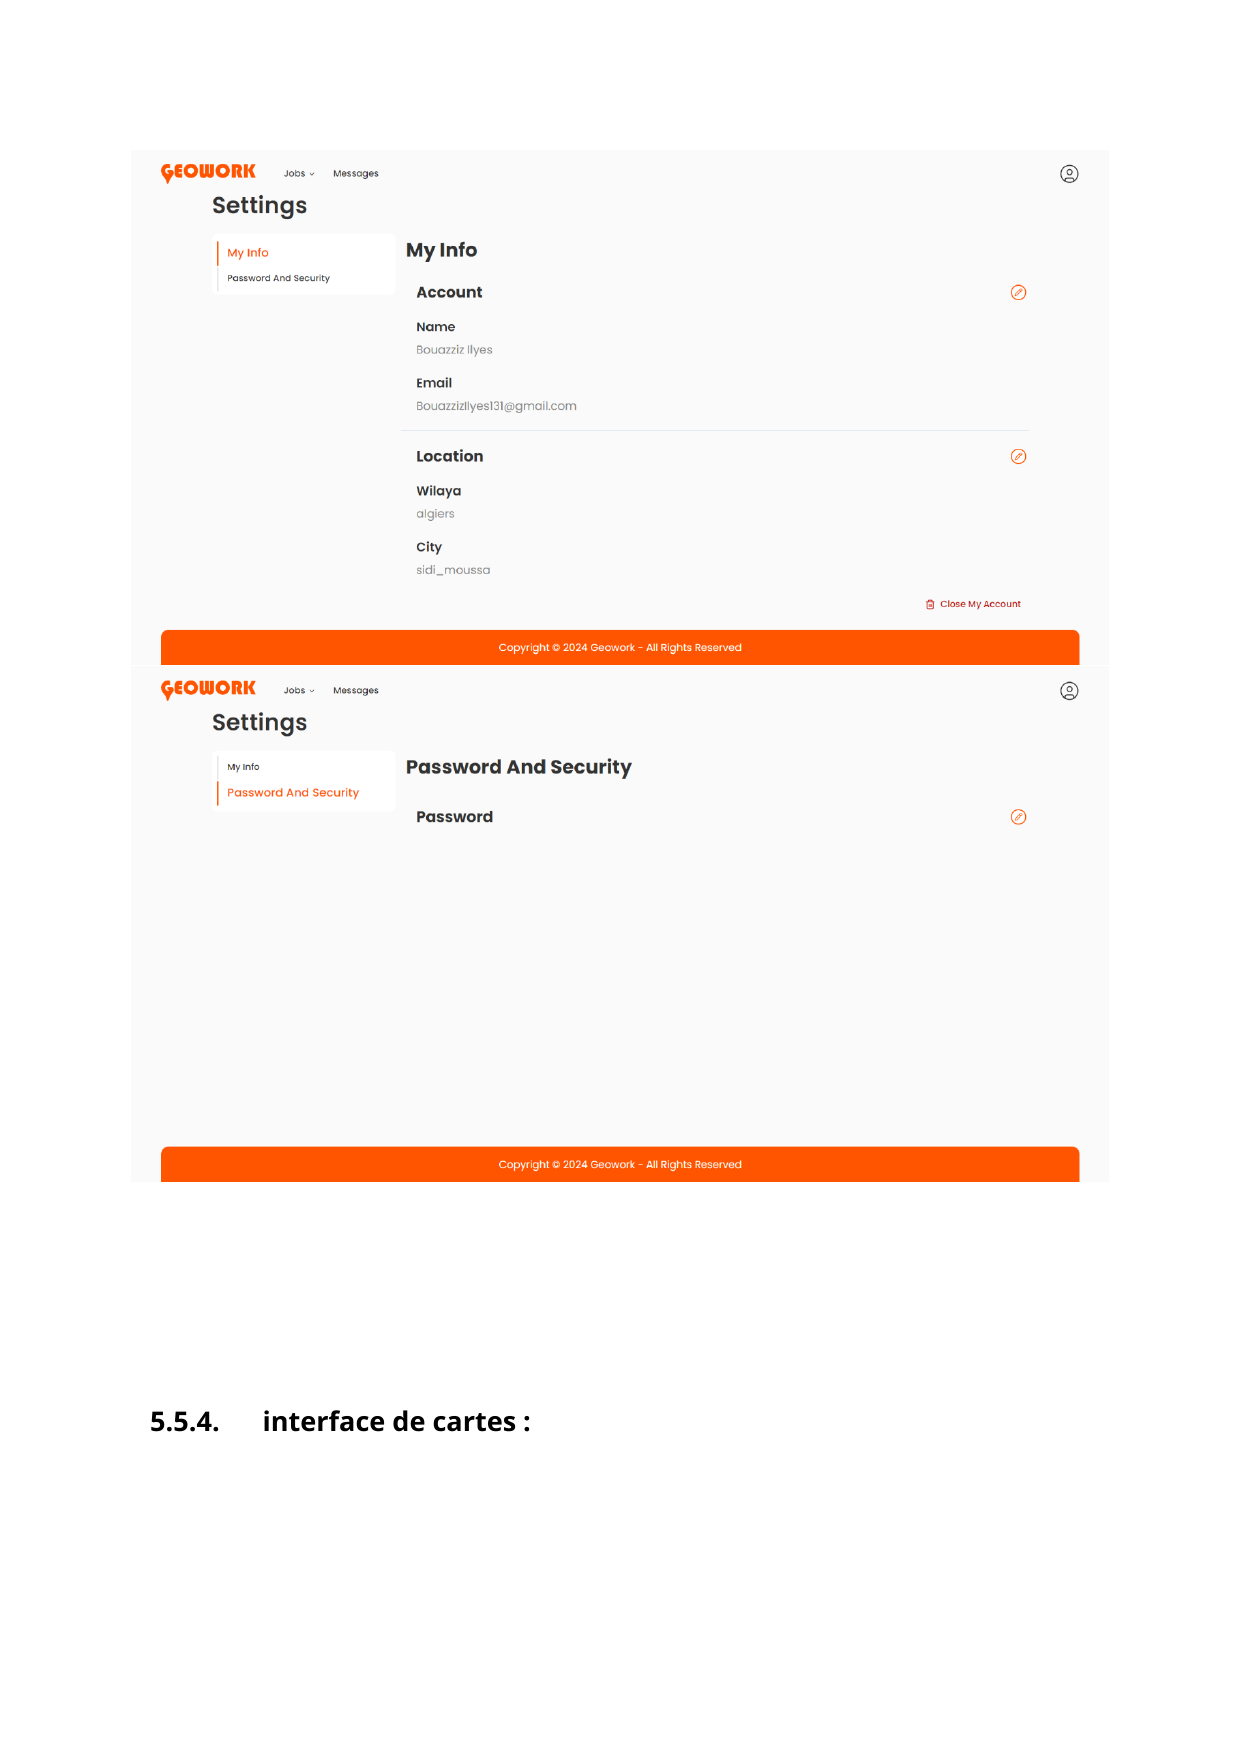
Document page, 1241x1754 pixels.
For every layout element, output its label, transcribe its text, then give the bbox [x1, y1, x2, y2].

picture [131, 666, 1110, 1182]
picture [131, 150, 1110, 665]
list interface de cartes : [150, 1402, 1128, 1439]
